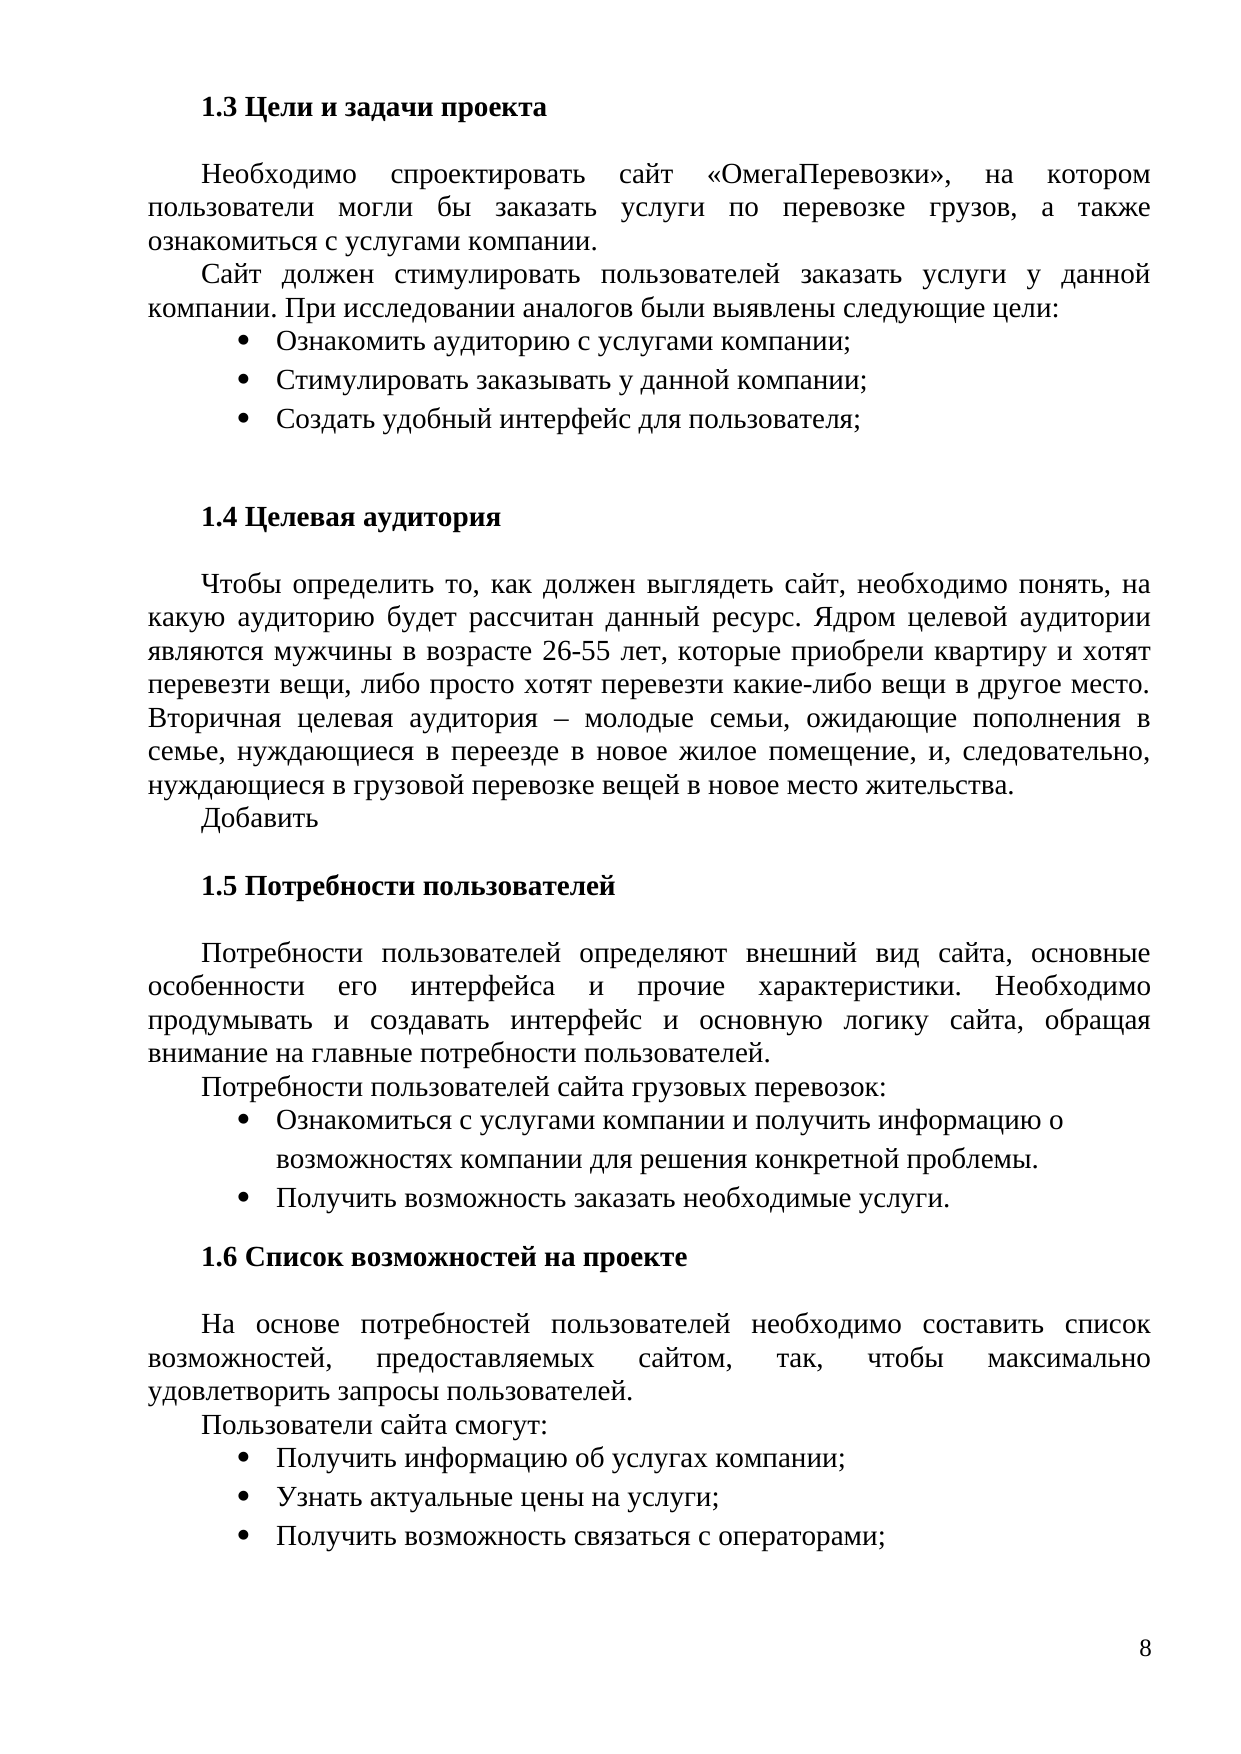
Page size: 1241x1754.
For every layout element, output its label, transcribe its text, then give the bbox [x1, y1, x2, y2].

text 1.4 Целевая аудитория [148, 499, 1152, 532]
text На основе потребностей пользователей необходимо составить список возможностей, предоставляемых сайтом, так, чтобы максимально удовлетворить запросы пользователей. [148, 1306, 1152, 1407]
list Ознакомить аудиторию с услугами компании; [238, 323, 1152, 357]
list Ознакомиться с услугами компании и получить информацию о возможностях компании для решения конкретной проблемы. [238, 1102, 1152, 1175]
list Получить возможность связаться с операторами; [238, 1518, 1152, 1551]
list Узнать актуальные цены на услуги; [238, 1479, 1152, 1513]
list Создать удобный интерфейс для пользователя; [238, 401, 1152, 434]
text 1.3 Цели и задачи проекта [148, 89, 1152, 122]
text 1.5 Потребности пользователей [148, 868, 1152, 901]
text Чтобы определить то, как должен выглядеть сайт, необходимо понять, на какую аудиторию будет рассчитан данный ресурс. Ядром целевой аудитории являются мужчины в возрасте 26-55 лет, которые приобрели квартиру и хотят перевезти вещи, либо просто хотят перевезти какие-либо вещи в другое место. Вторичная целевая аудитория – молодые семьи, ожидающие пополнения в семье, нуждающиеся в переезде в новое жилое помещение, и, следовательно, нуждающиеся в грузовой перевозке вещей в новое место жительства. [148, 566, 1152, 801]
text Добавить [148, 801, 1152, 834]
list Получить информацию об услугах компании; [238, 1440, 1152, 1474]
list Получить возможность заказать необходимые услуги. [238, 1180, 1152, 1213]
text Пользователи сайта смогут: [148, 1407, 1152, 1440]
text Потребности пользователей определяют внешний вид сайта, основные особенности его интерфейса и прочие характеристики. Необходимо продумывать и создавать интерфейс и основную логику сайта, обращая внимание на главные потребности пользователей. [148, 935, 1152, 1069]
list Стимулировать заказывать у данной компании; [238, 362, 1152, 396]
text Сайт должен стимулировать пользователей заказать услуги у данной компании. При исследовании аналогов были выявлены следующие цели: [148, 256, 1152, 323]
text 1.6 Список возможностей на проекте [148, 1239, 1152, 1273]
text Необходимо спроектировать сайт «ОмегаПеревозки», на котором пользователи могли бы заказать услуги по перевозке грузов, а также ознакомиться с услугами компании. [148, 156, 1152, 256]
text Потребности пользователей сайта грузовых перевозок: [148, 1069, 1152, 1102]
